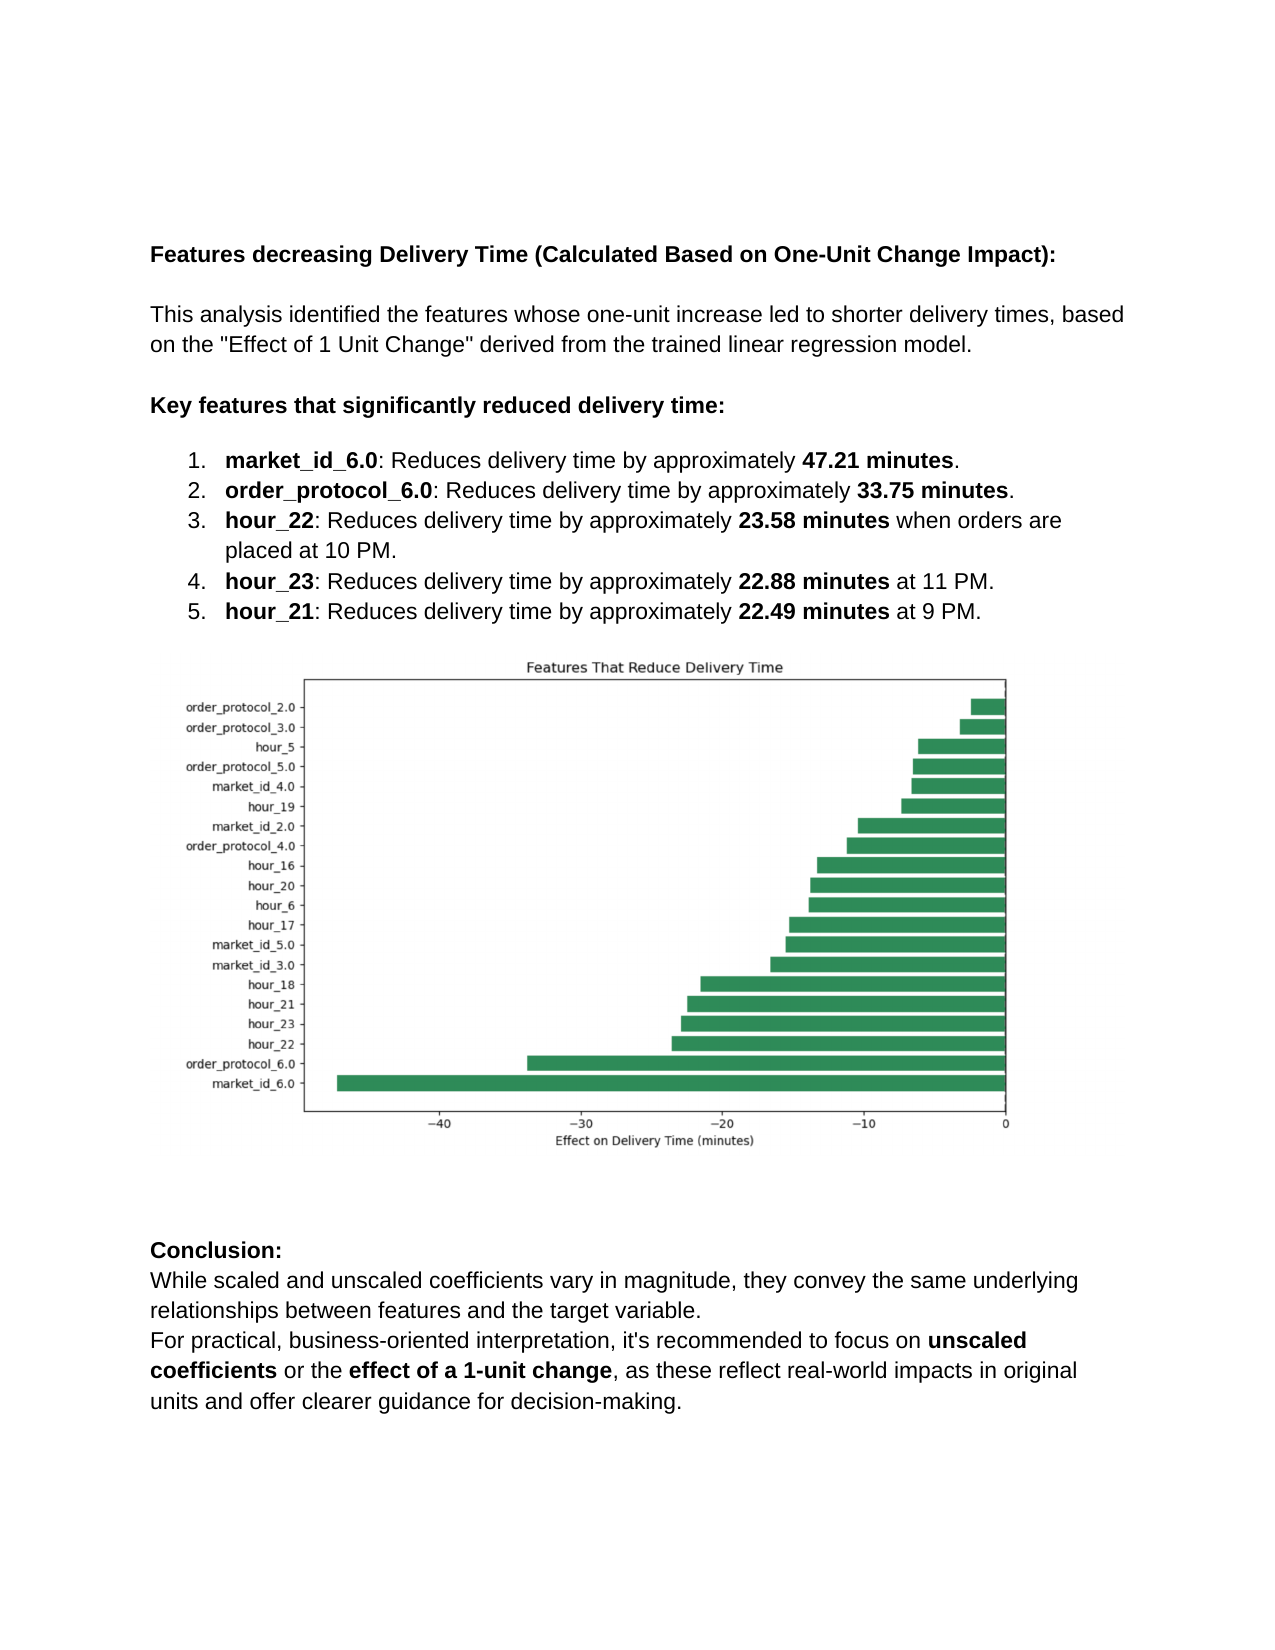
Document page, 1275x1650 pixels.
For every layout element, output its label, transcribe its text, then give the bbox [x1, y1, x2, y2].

text While scaled and unscaled coefficients vary in magnitude, they convey the same underlying relationships between features and the target variable. [150, 1267, 1125, 1323]
text For practical, business-oriented interpretation, it's recommended to focus on unscaled coefficients or the effect of a 1-unit change, as these reflect real-world impacts in original units and offer clearer guidance for decision-making. [150, 1327, 1125, 1414]
text Conclusion: [150, 1237, 1125, 1263]
list hour_21: Reduces delivery time by approximately 22.49 minutes at 9 PM. [187, 598, 1125, 624]
list hour_23: Reduces delivery time by approximately 22.88 minutes at 11 PM. [187, 568, 1125, 594]
text Key features that significantly reduced delivery time: [150, 392, 1125, 418]
list hour_22: Reduces delivery time by approximately 23.58 minutes when orders are placed at 10 PM. [187, 507, 1125, 564]
text This analysis identified the features whose one-unit increase led to shorter delivery times, based on the "Effect of 1 Unit Change" derived from the trained linear regression model. [150, 301, 1125, 358]
list market_id_6.0: Reduces delivery time by approximately 47.21 minutes. [187, 447, 1125, 473]
picture [150, 653, 1125, 1156]
text Features decreasing Delivery Time (Calculated Based on One-Unit Change Impact): [150, 241, 1125, 267]
list order_protocol_6.0: Reduces delivery time by approximately 33.75 minutes. [187, 477, 1125, 503]
